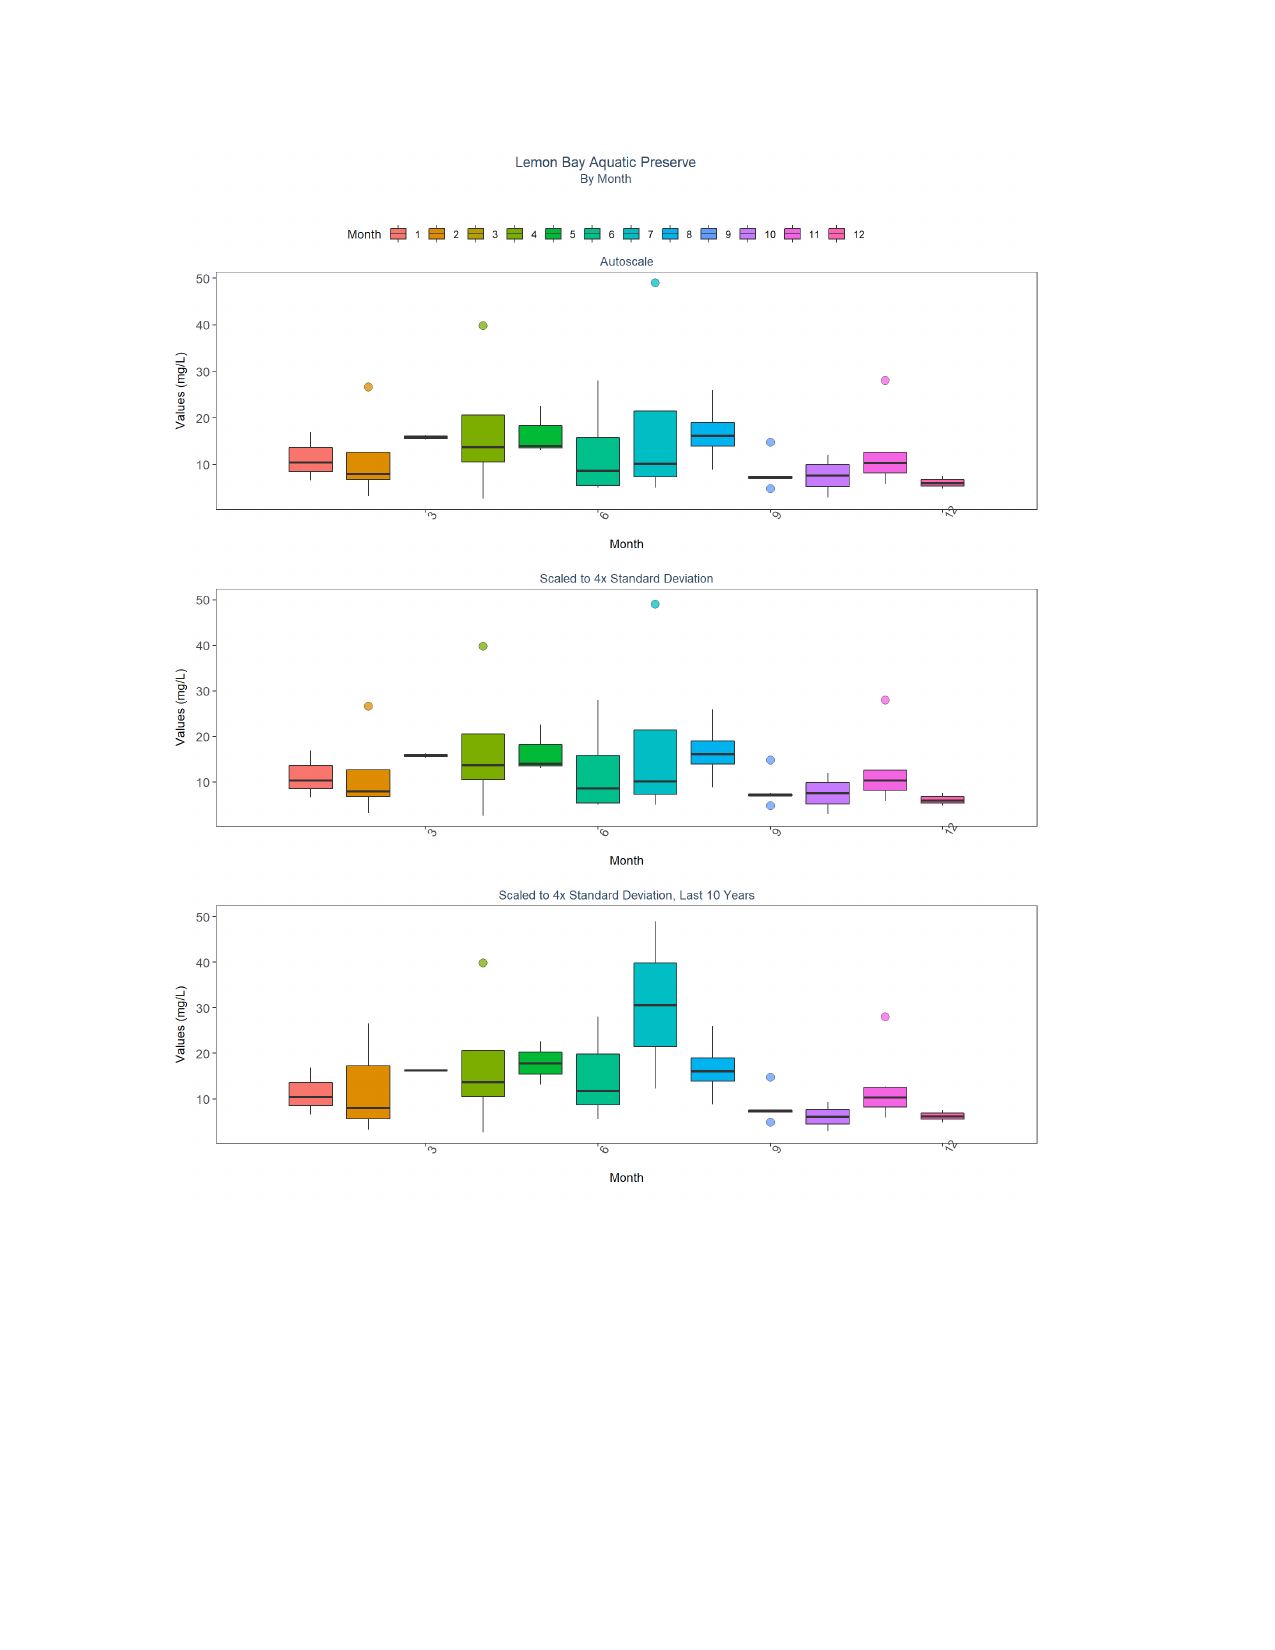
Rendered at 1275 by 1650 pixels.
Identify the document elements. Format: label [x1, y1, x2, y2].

picture [168, 150, 1044, 1200]
